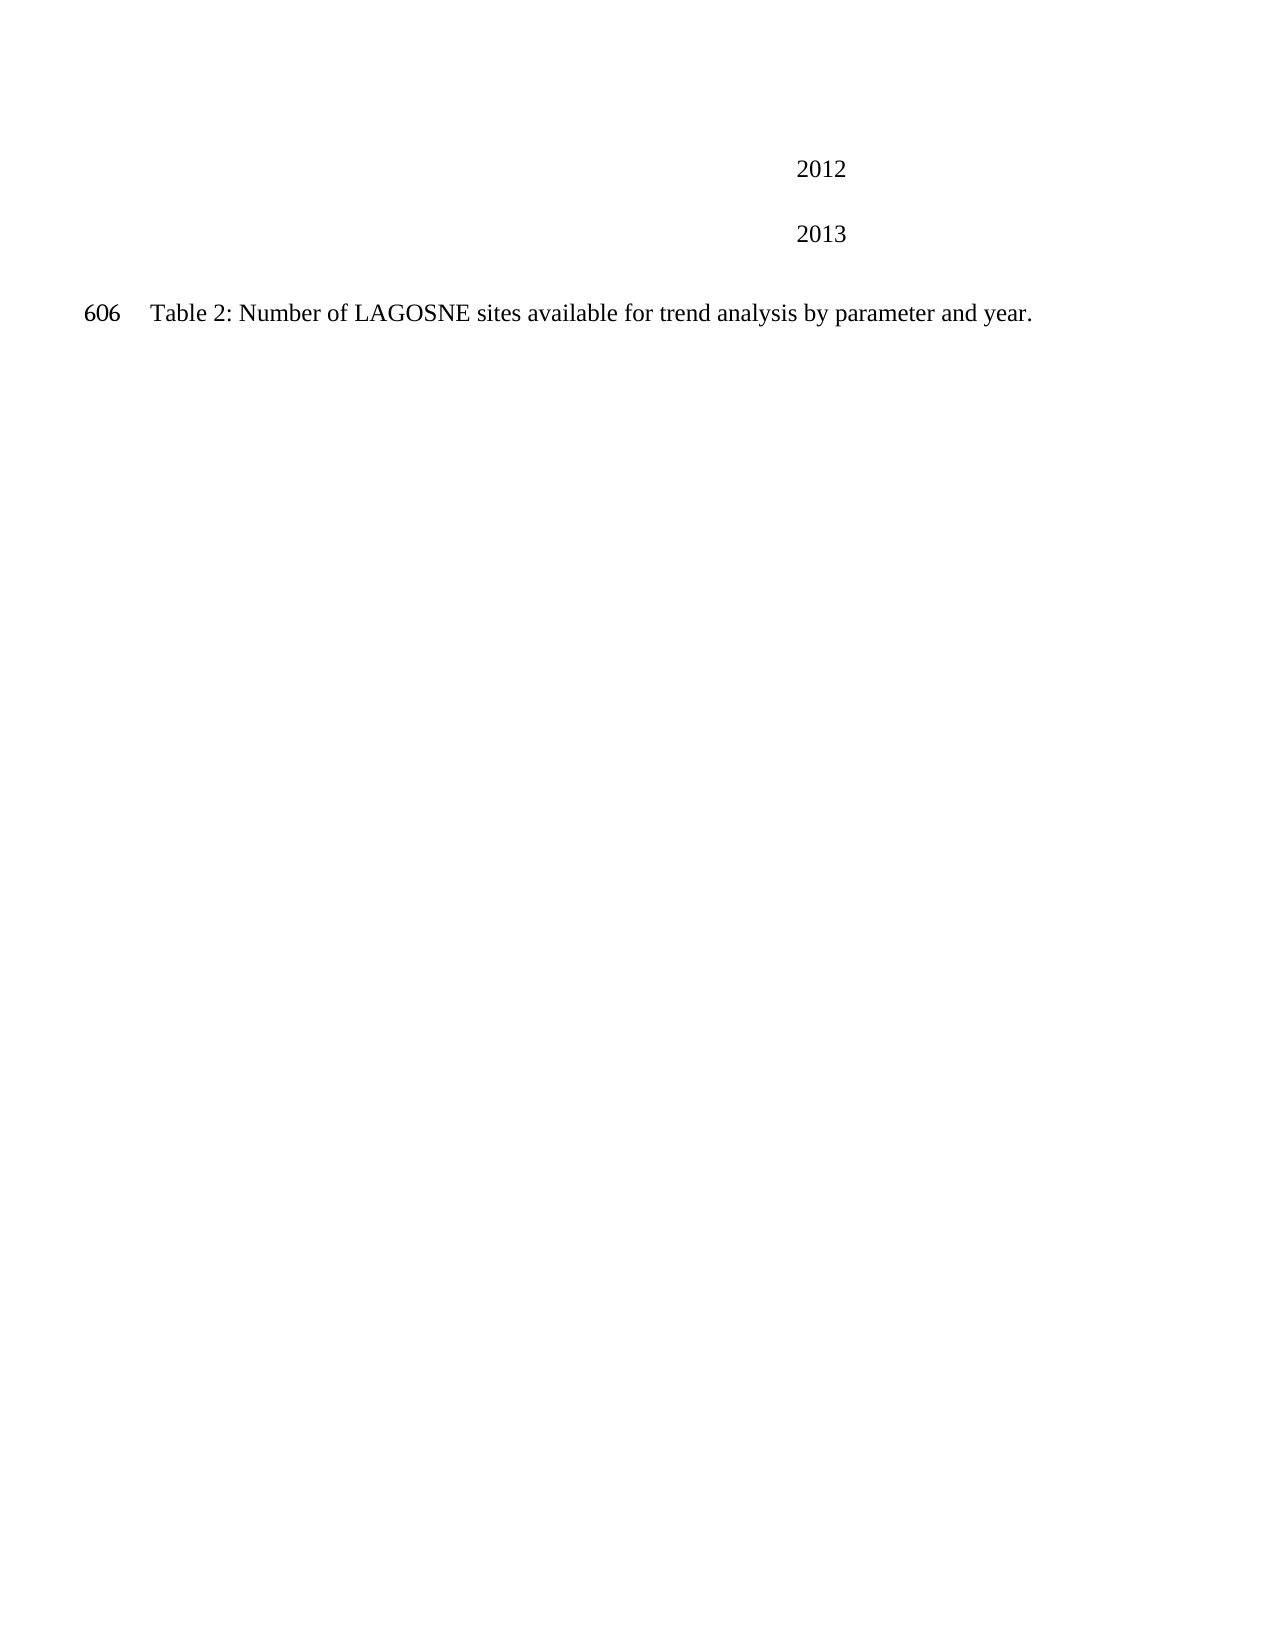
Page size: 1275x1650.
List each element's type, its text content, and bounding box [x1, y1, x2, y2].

table_cell 2013 [139, 215, 1275, 280]
text Table 2: Number of LAGOSNE sites available for trend analysis by parameter and year. [150, 298, 1125, 327]
table_cell 2012 [139, 150, 1275, 215]
